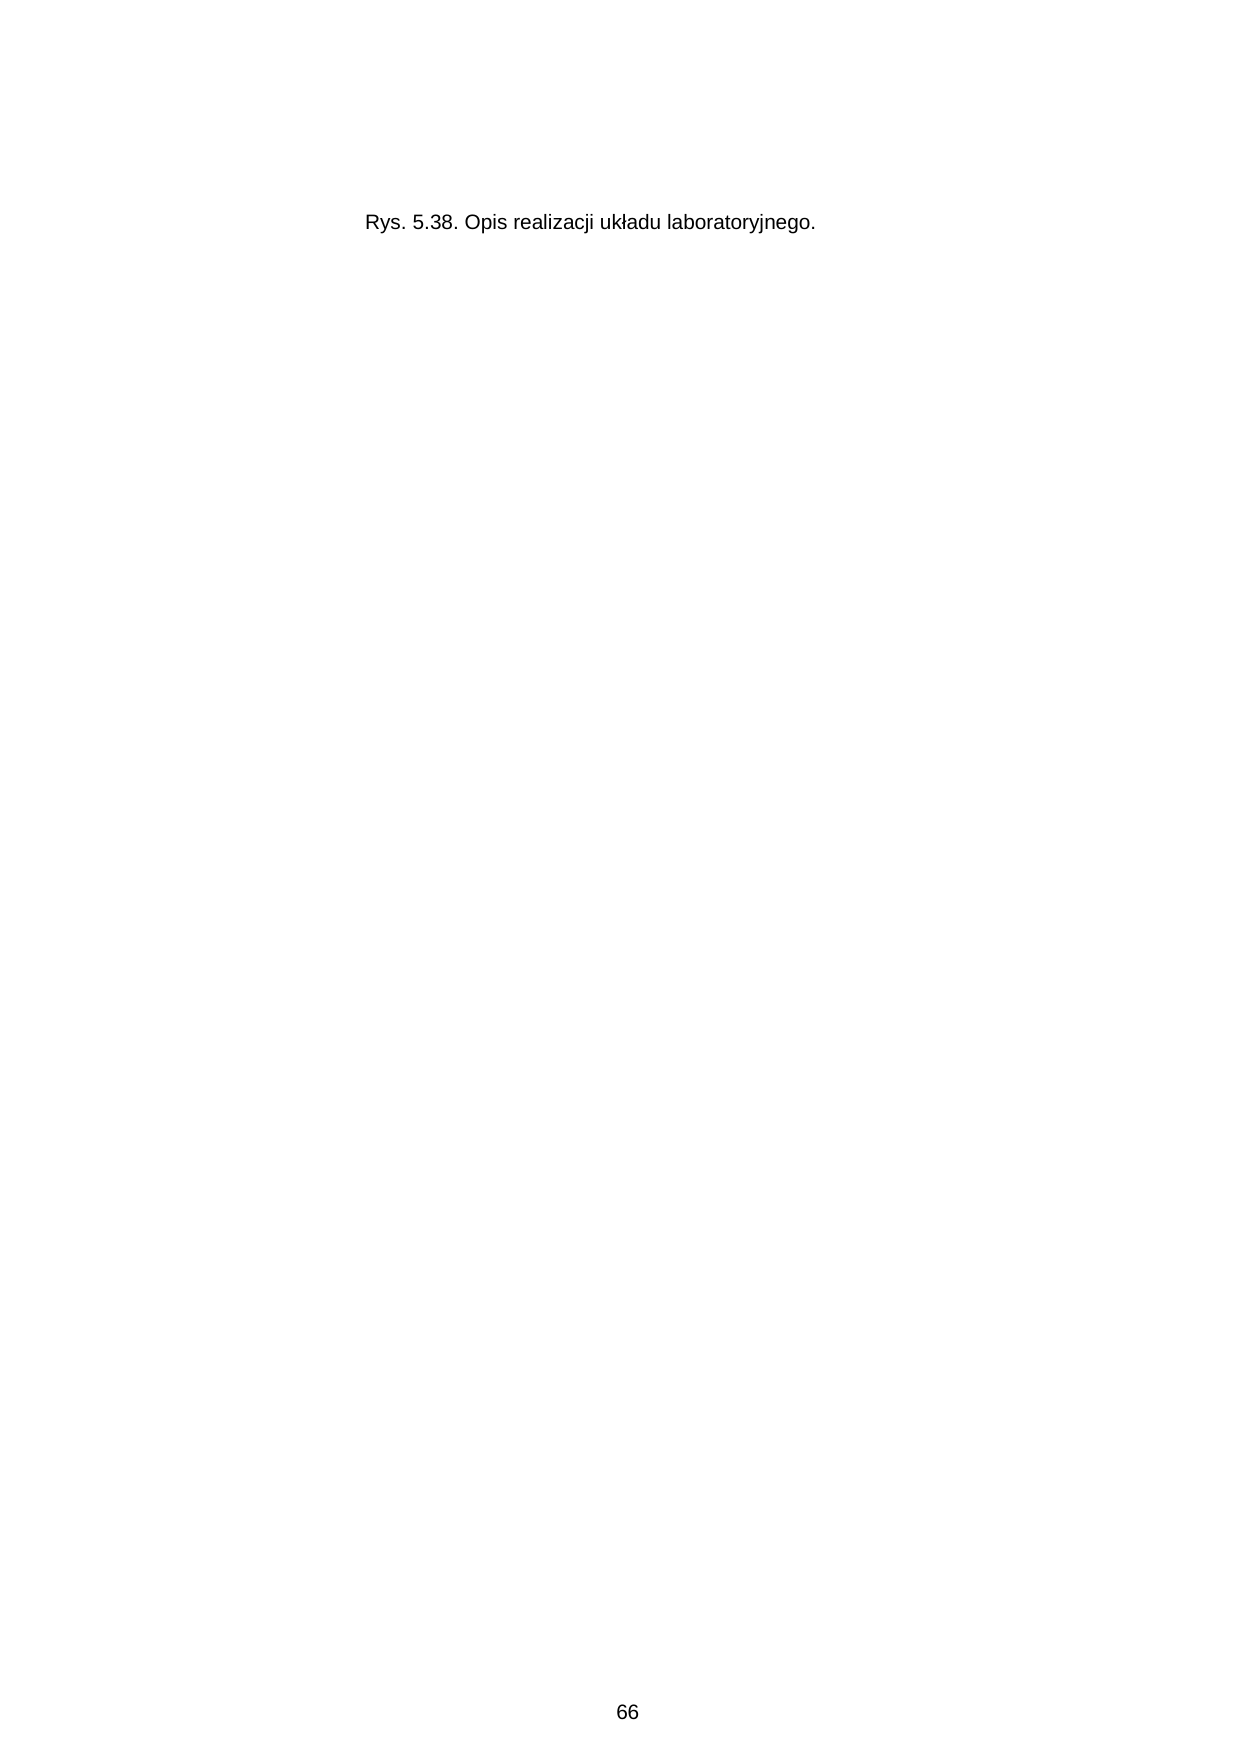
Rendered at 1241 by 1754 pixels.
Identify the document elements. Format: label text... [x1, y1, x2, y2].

text Rys. 5.16. Opis realizacji układu laboratoryjnego. [148, 210, 1033, 234]
